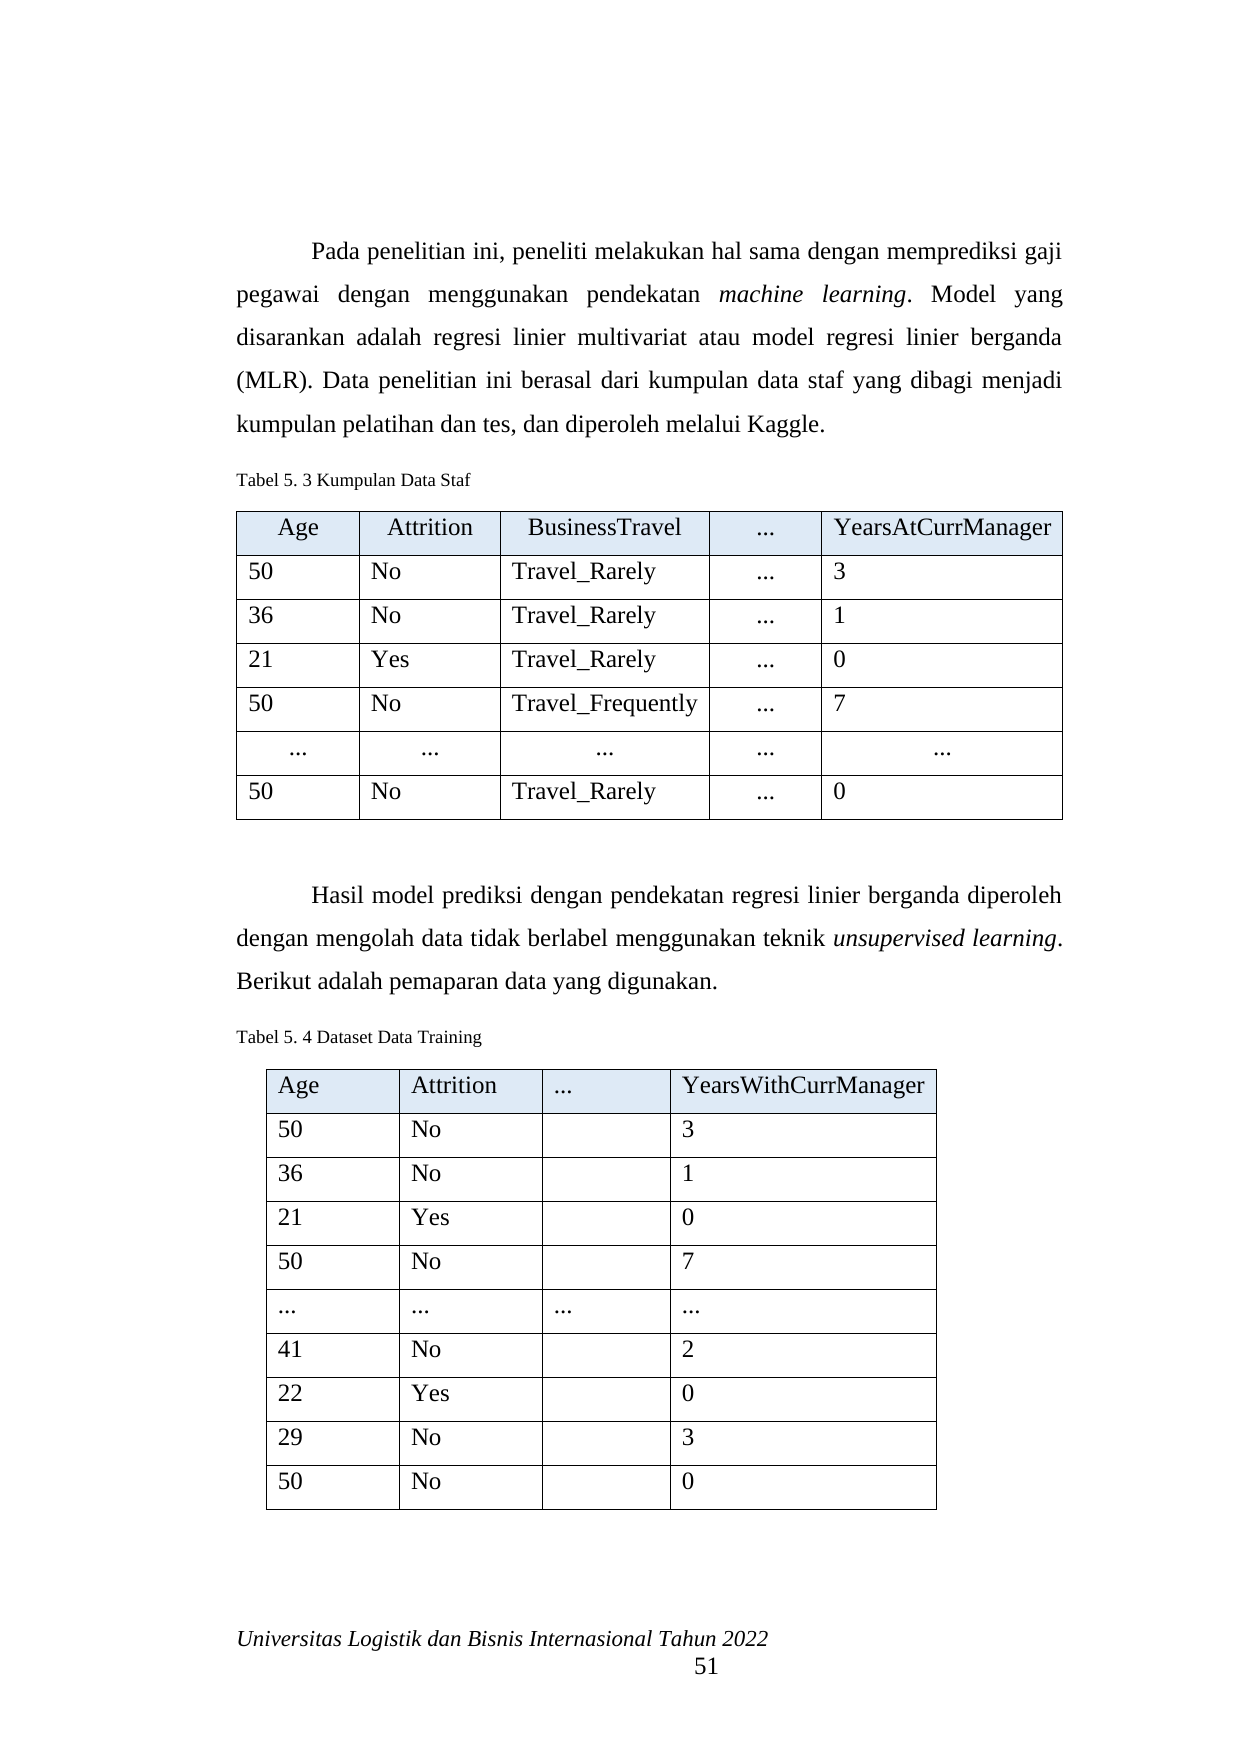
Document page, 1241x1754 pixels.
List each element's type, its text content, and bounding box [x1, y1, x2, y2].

table_cell 41 [267, 1334, 399, 1377]
table_cell ... [710, 556, 821, 599]
table_cell No [400, 1114, 542, 1157]
table_cell [543, 1202, 670, 1245]
table_cell 22 [267, 1378, 399, 1421]
table_header YearsAtCurrManager [822, 512, 1062, 555]
table_header ... [543, 1070, 670, 1113]
table_cell 3 [822, 556, 1062, 599]
table_header Age [267, 1070, 399, 1113]
table_cell 0 [671, 1202, 936, 1245]
table_cell ... [710, 688, 821, 731]
table_cell 50 [267, 1114, 399, 1157]
table_cell Travel_Rarely [501, 776, 709, 819]
text Tabel 5. 3 Kumpulan Data Staf [236, 468, 1063, 490]
table_cell 36 [267, 1158, 399, 1201]
table_header Attrition [360, 512, 500, 555]
table_cell 0 [822, 644, 1062, 687]
text Hasil model prediksi dengan pendekatan regresi linier berganda diperoleh dengan mengolah data tidak berlabel menggunakan teknik unsupervised learning. Berikut adalah pemaparan data yang digunakan. [236, 880, 1063, 995]
text Pada penelitian ini, peneliti melakukan hal sama dengan memprediksi gaji pegawai dengan menggunakan pendekatan machine learning. Model yang disarankan adalah regresi linier multivariat atau model regresi linier berganda (MLR). Data penelitian ini berasal dari kumpulan data staf yang dibagi menjadi kumpulan pelatihan dan tes, dan diperoleh melalui Kaggle. [236, 236, 1063, 437]
table_cell No [400, 1466, 542, 1509]
table_cell No [360, 688, 500, 731]
table_cell 3 [671, 1114, 936, 1157]
table_cell ... [822, 732, 1062, 775]
table_cell 7 [671, 1246, 936, 1289]
table_cell No [400, 1158, 542, 1201]
table_cell 7 [822, 688, 1062, 731]
table_cell [543, 1114, 670, 1157]
table_cell No [360, 776, 500, 819]
table_cell ... [267, 1290, 399, 1333]
table_cell ... [237, 732, 359, 775]
table_cell No [400, 1334, 542, 1377]
table_cell 0 [671, 1378, 936, 1421]
table_cell 21 [267, 1202, 399, 1245]
table_cell 29 [267, 1422, 399, 1465]
table_cell Travel_Frequently [501, 688, 709, 731]
table_cell 3 [671, 1422, 936, 1465]
table_header YearsWithCurrManager [671, 1070, 936, 1113]
table_cell ... [710, 644, 821, 687]
table_cell No [400, 1422, 542, 1465]
table_cell ... [671, 1290, 936, 1333]
table_cell No [360, 600, 500, 643]
table_cell 0 [822, 776, 1062, 819]
table_header Age [237, 512, 359, 555]
table_cell Yes [360, 644, 500, 687]
table_cell 36 [237, 600, 359, 643]
table_cell No [400, 1246, 542, 1289]
table_cell Yes [400, 1378, 542, 1421]
table_cell [543, 1158, 670, 1201]
table_cell 50 [267, 1466, 399, 1509]
table_cell 1 [822, 600, 1062, 643]
table_cell Travel_Rarely [501, 644, 709, 687]
table_cell ... [501, 732, 709, 775]
table_cell [543, 1246, 670, 1289]
table_cell 0 [671, 1466, 936, 1509]
table_cell ... [360, 732, 500, 775]
table_cell ... [543, 1290, 670, 1333]
table_cell 50 [237, 688, 359, 731]
table_header ... [710, 512, 821, 555]
table_cell 50 [237, 556, 359, 599]
table_cell ... [710, 776, 821, 819]
table_cell [543, 1466, 670, 1509]
table_cell Yes [400, 1202, 542, 1245]
table_cell No [360, 556, 500, 599]
text Tabel 5. 4 Dataset Data Training [236, 1026, 1063, 1048]
table_cell ... [400, 1290, 542, 1333]
table_cell ... [710, 600, 821, 643]
table_cell 21 [237, 644, 359, 687]
table_cell [543, 1378, 670, 1421]
table_cell 50 [267, 1246, 399, 1289]
table_cell 1 [671, 1158, 936, 1201]
table_header BusinessTravel [501, 512, 709, 555]
table_cell Travel_Rarely [501, 556, 709, 599]
table_cell Travel_Rarely [501, 600, 709, 643]
table_header Attrition [400, 1070, 542, 1113]
table_cell ... [710, 732, 821, 775]
table_cell 50 [237, 776, 359, 819]
table_cell [543, 1334, 670, 1377]
table_cell [543, 1422, 670, 1465]
table_cell 2 [671, 1334, 936, 1377]
